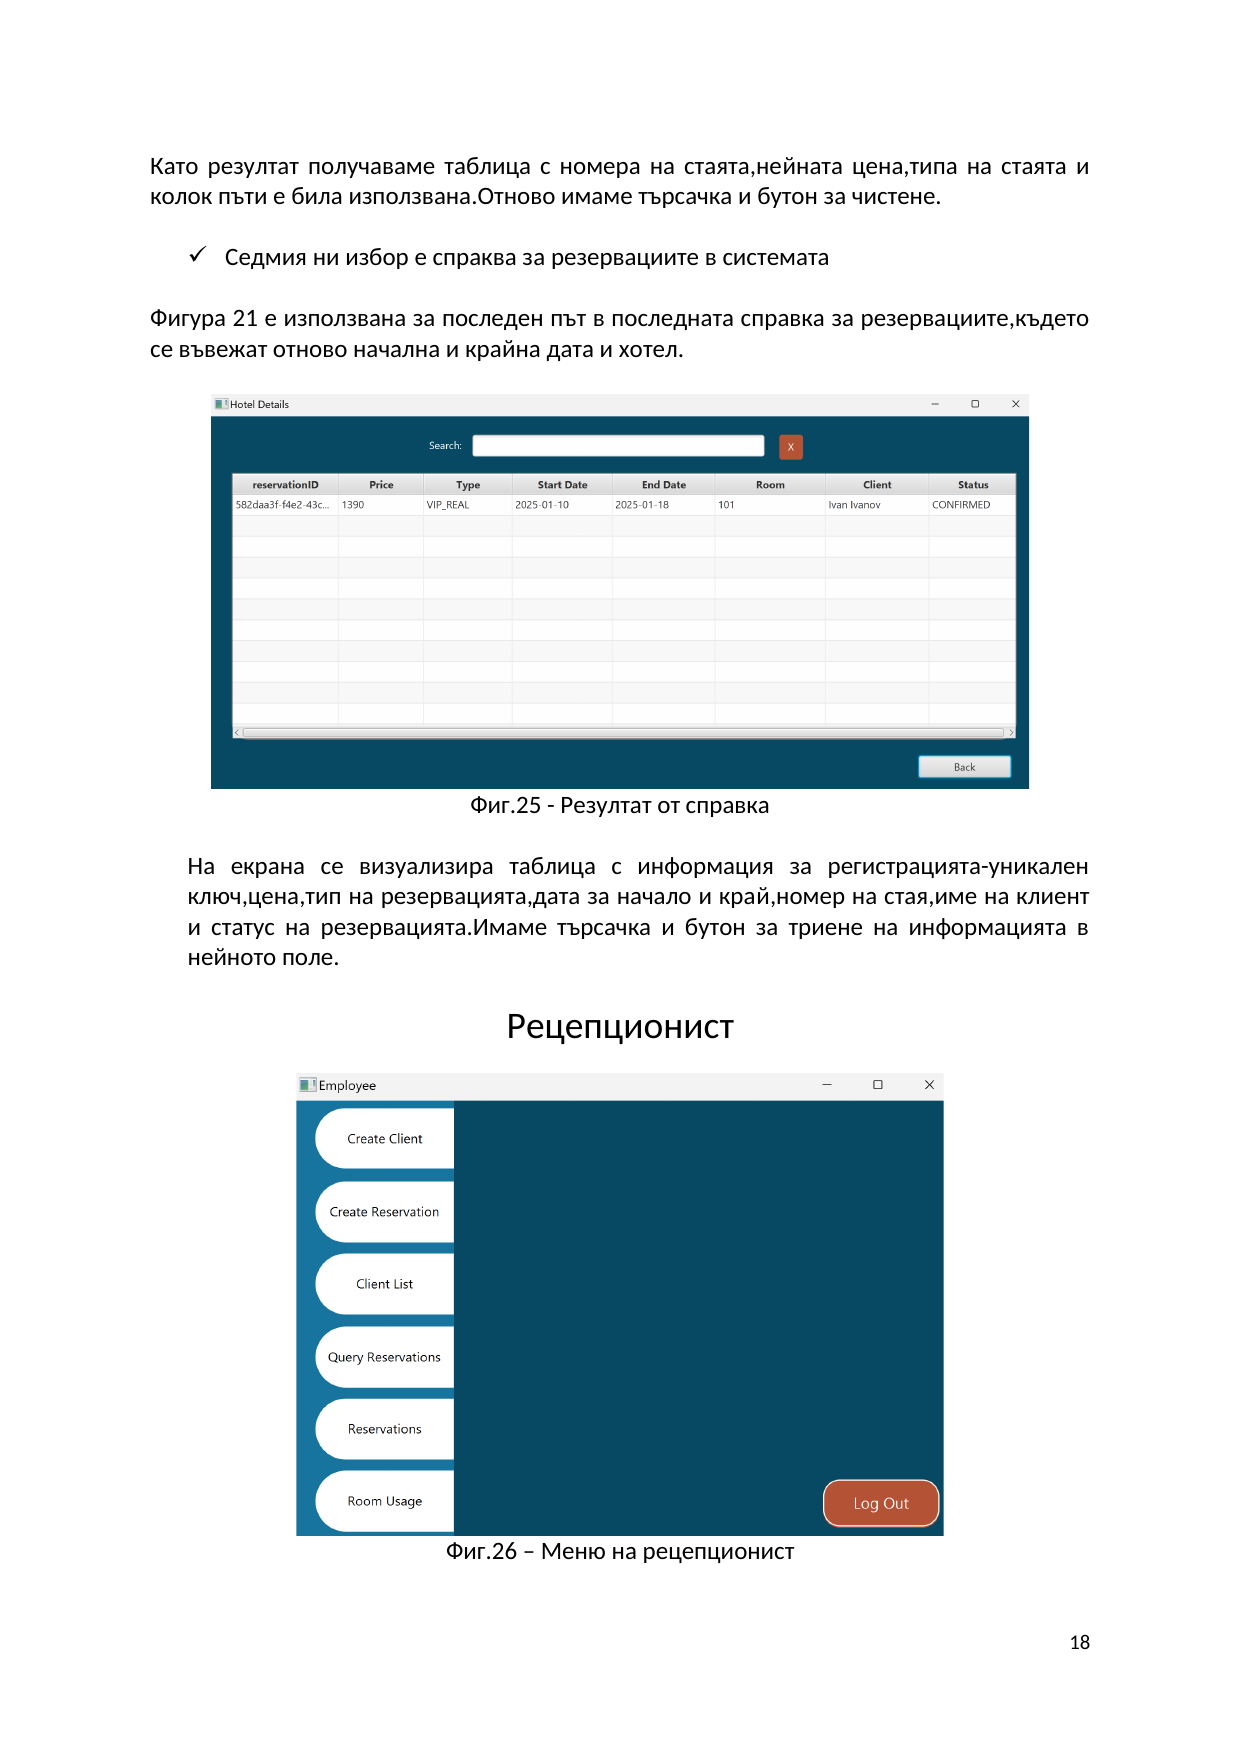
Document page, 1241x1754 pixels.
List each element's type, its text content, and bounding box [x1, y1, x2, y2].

subtitle Рецепционист [150, 1002, 1090, 1048]
picture [824, 1480, 939, 1527]
text Фиг.26 – Меню на рецепционист [150, 1535, 1090, 1566]
picture [211, 394, 1030, 416]
picture [920, 757, 1010, 777]
text Фигура 21 е използвана за последен път в последната справка за резервациите,където се въвежат отново начална и крайна дата и хотел. [150, 303, 1090, 364]
picture [780, 435, 802, 459]
text На екрана се визуализира таблица с информация за регистрацията-уникален ключ,цена,тип на резервацията,дата за начало и край,номер на стая,име на клиент и статус на резервацията.Имаме търсачка и бутон за триене на информацията в нейното поле. [187, 850, 1090, 972]
picture [232, 473, 1016, 739]
picture [473, 435, 764, 456]
picture [296, 1073, 944, 1536]
text Като резултат получаваме таблица с номера на стаята,нейната цена,типа на стаята и колок пъти е била използвана.Отново имаме търсачка и бутон за чистене. [150, 150, 1090, 211]
list Седмия ни избор е спраква зa резервациите в системата [187, 242, 1090, 272]
text Фиг.25 - Резултат от справка [150, 789, 1090, 819]
